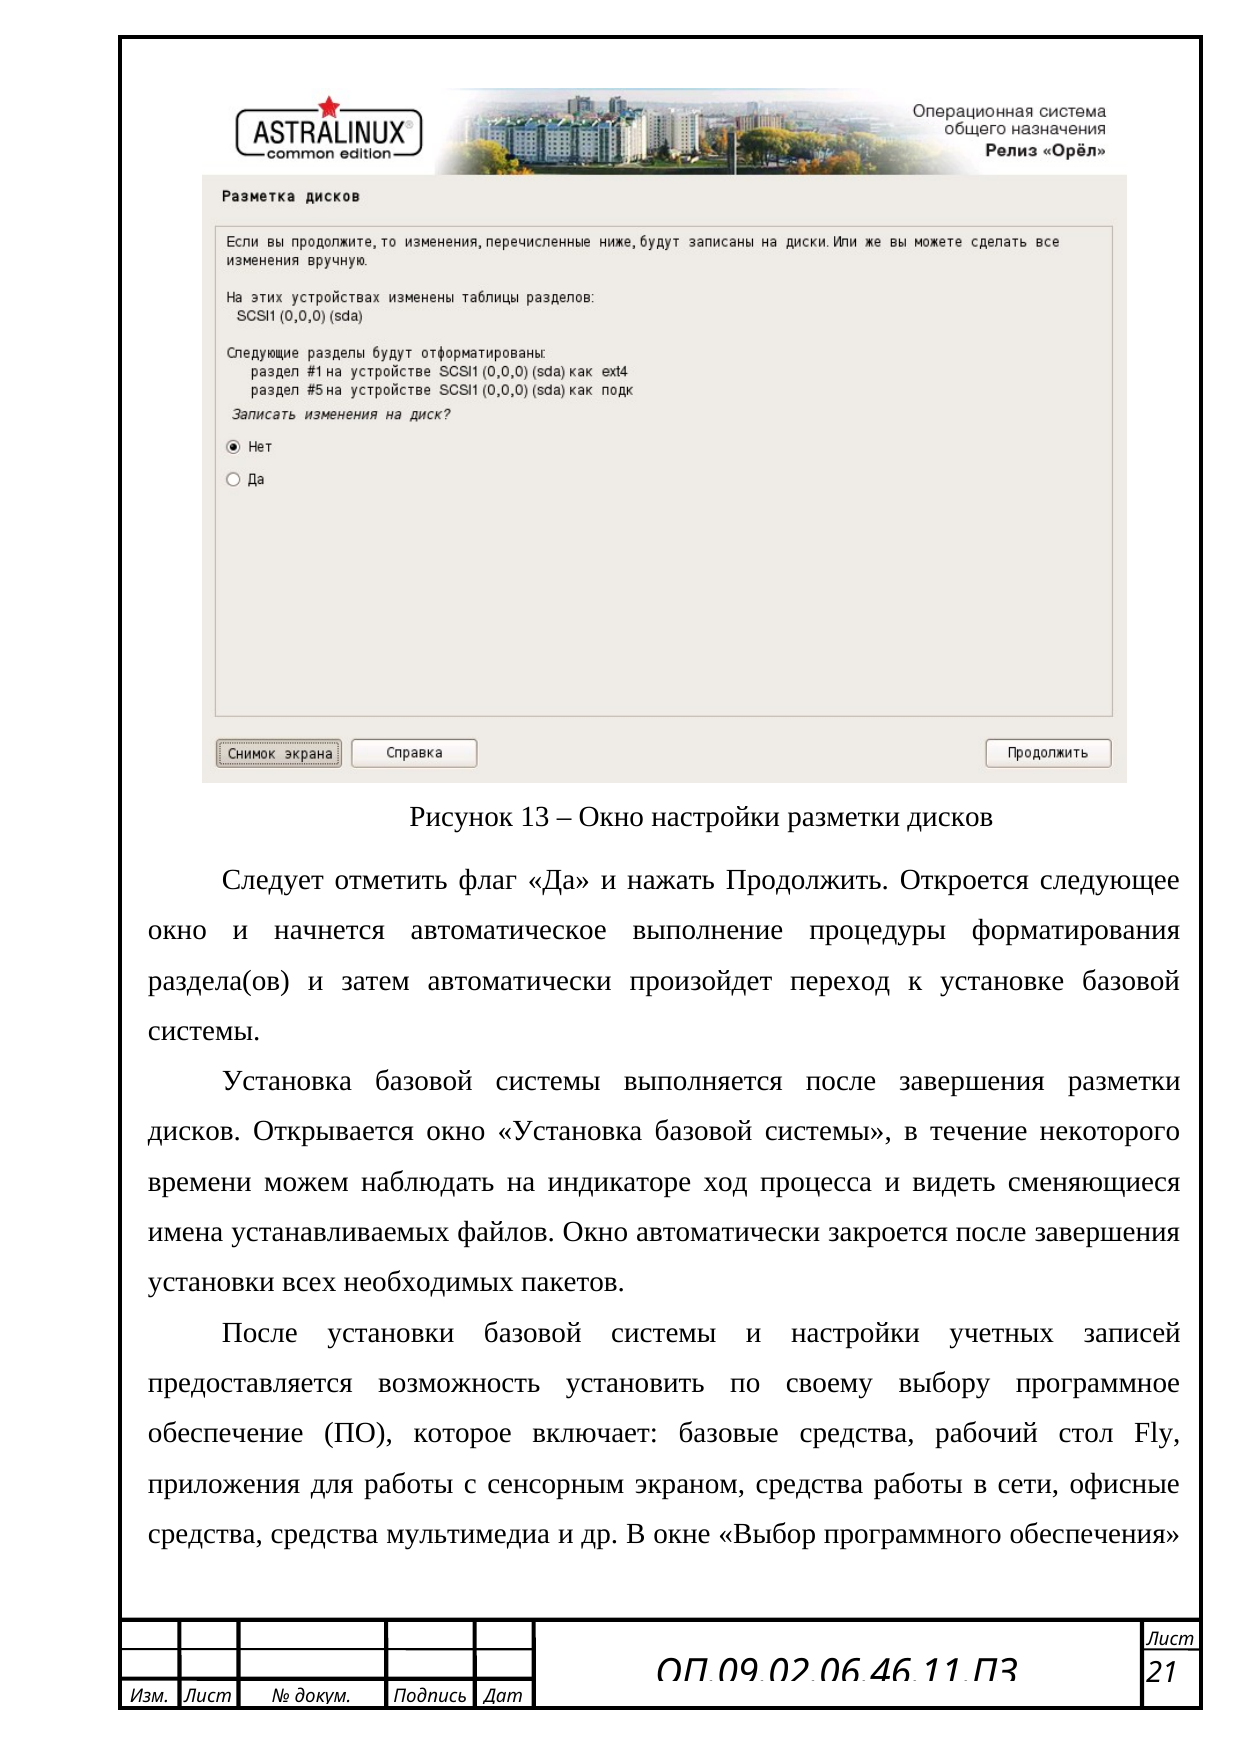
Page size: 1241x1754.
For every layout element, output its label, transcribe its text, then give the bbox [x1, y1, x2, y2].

picture [202, 88, 1127, 783]
text Следует отметить флаг «Да» и нажать Продолжить. Откроется следующее окно и начнется автоматическое выполнение процедуры форматирования раздела(ов) и затем автоматически произойдет переход к установке базовой системы. [148, 862, 1181, 1046]
text Установка базовой системы выполняется после завершения разметки дисков. Открывается окно «Установка базовой системы», в течение некоторого времени можем наблюдать на индикаторе ход процесса и видеть сменяющиеся имена устанавливаемых файлов. Окно автоматически закроется после завершения установки всех необходимых пакетов. [148, 1063, 1181, 1298]
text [148, 1315, 1181, 1549]
text Рисунок 13 – Окно настройки разметки дисков [148, 799, 1181, 833]
